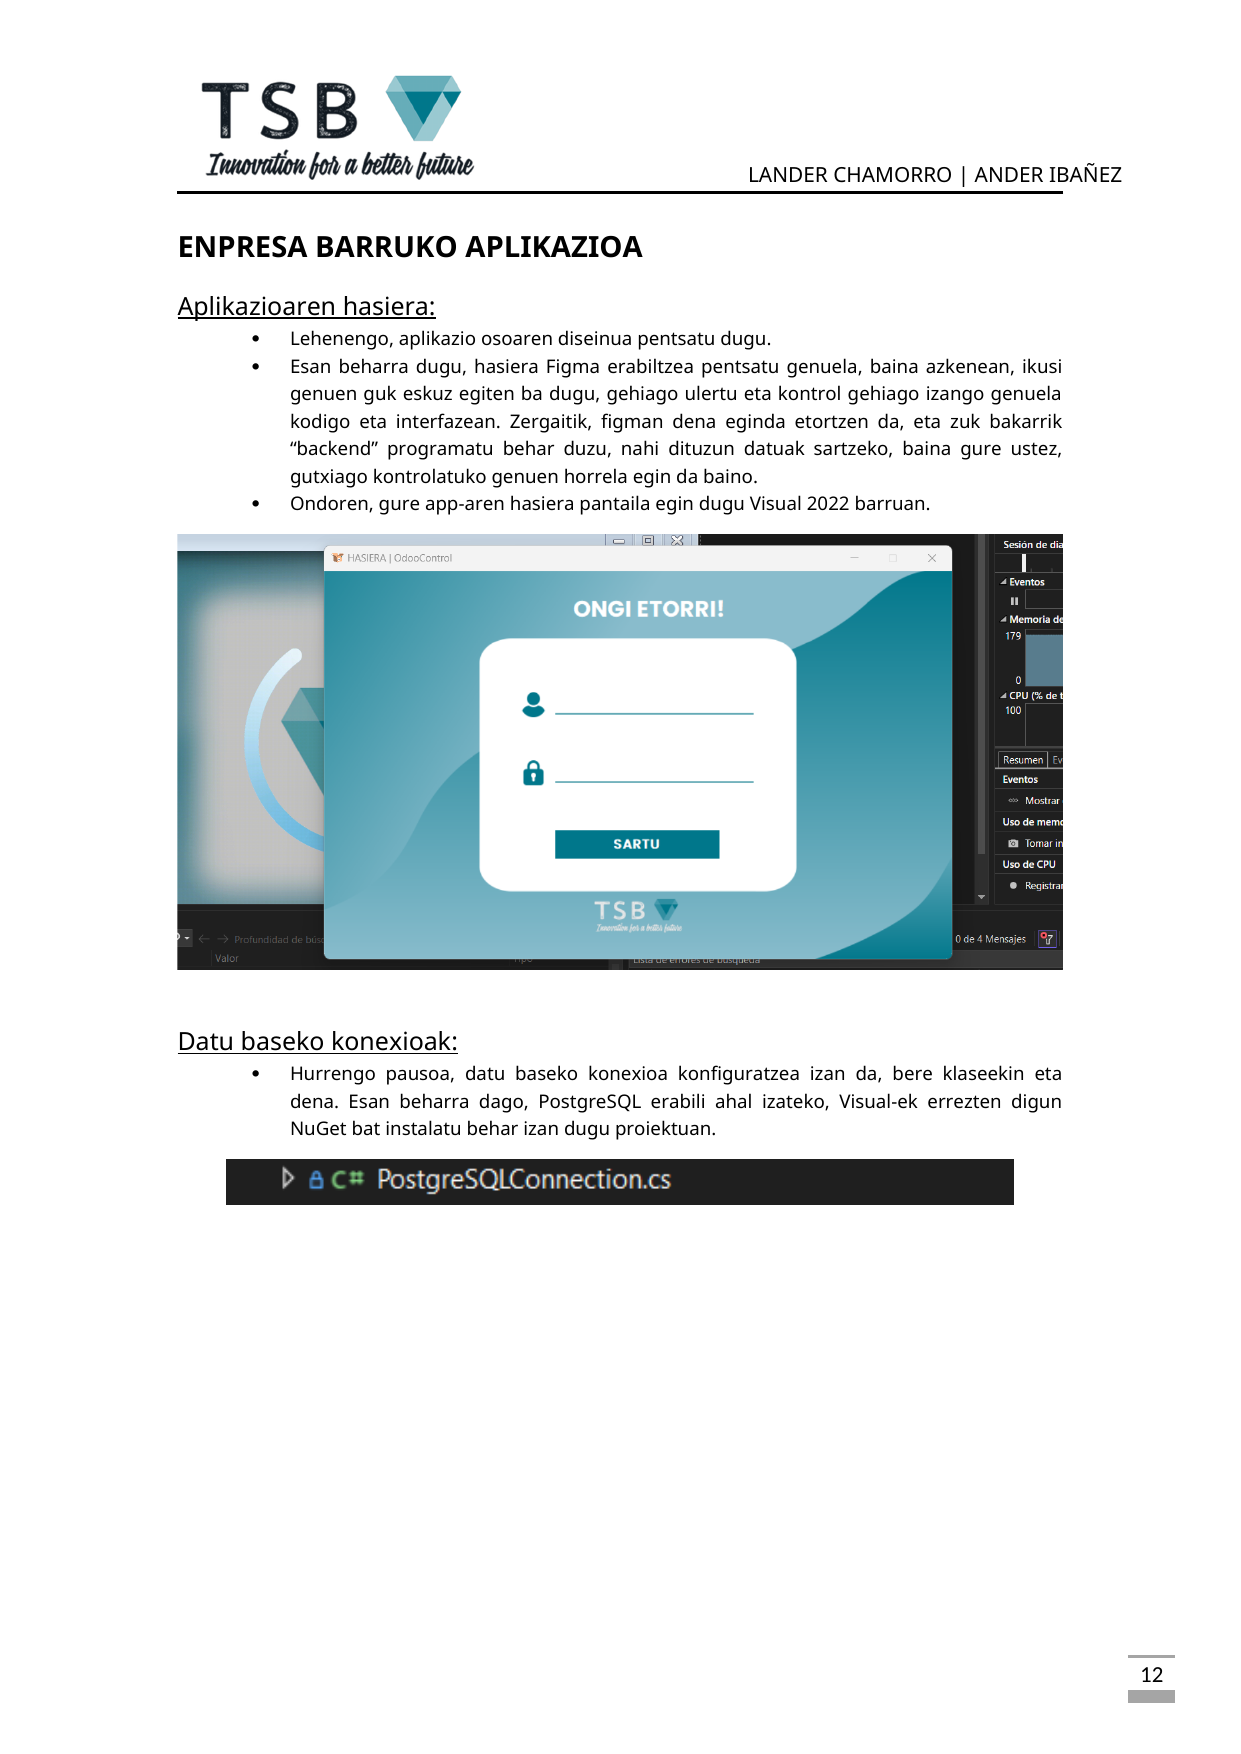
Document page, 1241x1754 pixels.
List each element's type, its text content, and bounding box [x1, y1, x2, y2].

picture [226, 1159, 1014, 1205]
list Lehenengo, aplikazio osoaren diseinua pentsatu dugu. [252, 325, 1063, 351]
subtitle Datu baseko konexioak: [177, 1024, 1063, 1058]
list Hurrengo pausoa, datu baseko konexioa konfiguratzea izan da, bere klaseekin eta dena. Esan beharra dago, PostgreSQL erabili ahal izateko, Visual-ek errezten digun NuGet bat instalatu behar izan dugu proiektuan. [252, 1061, 1063, 1141]
list Esan beharra dugu, hasiera Figma erabiltzea pentsatu genuela, baina azkenean, ikusi genuen guk eskuz egiten ba dugu, gehiago ulertu eta kontrol gehiago izango genuela kodigo eta interfazean. Zergaitik, figman dena eginda etortzen da, eta zuk bakarrik “backend” programatu behar duzu, nahi dituzun datuak sartzeko, baina gure ustez, gutxiago kontrolatuko genuen horrela egin da baino. [252, 353, 1063, 488]
list Ondoren, gure app-aren hasiera pantaila egin dugu Visual 2022 barruan. [252, 490, 1063, 516]
picture [177, 534, 1063, 970]
picture [177, 73, 501, 183]
subtitle ENPRESA BARRUKO APLIKAZIOA [177, 226, 1063, 266]
subtitle Aplikazioaren hasiera: [177, 289, 1063, 323]
